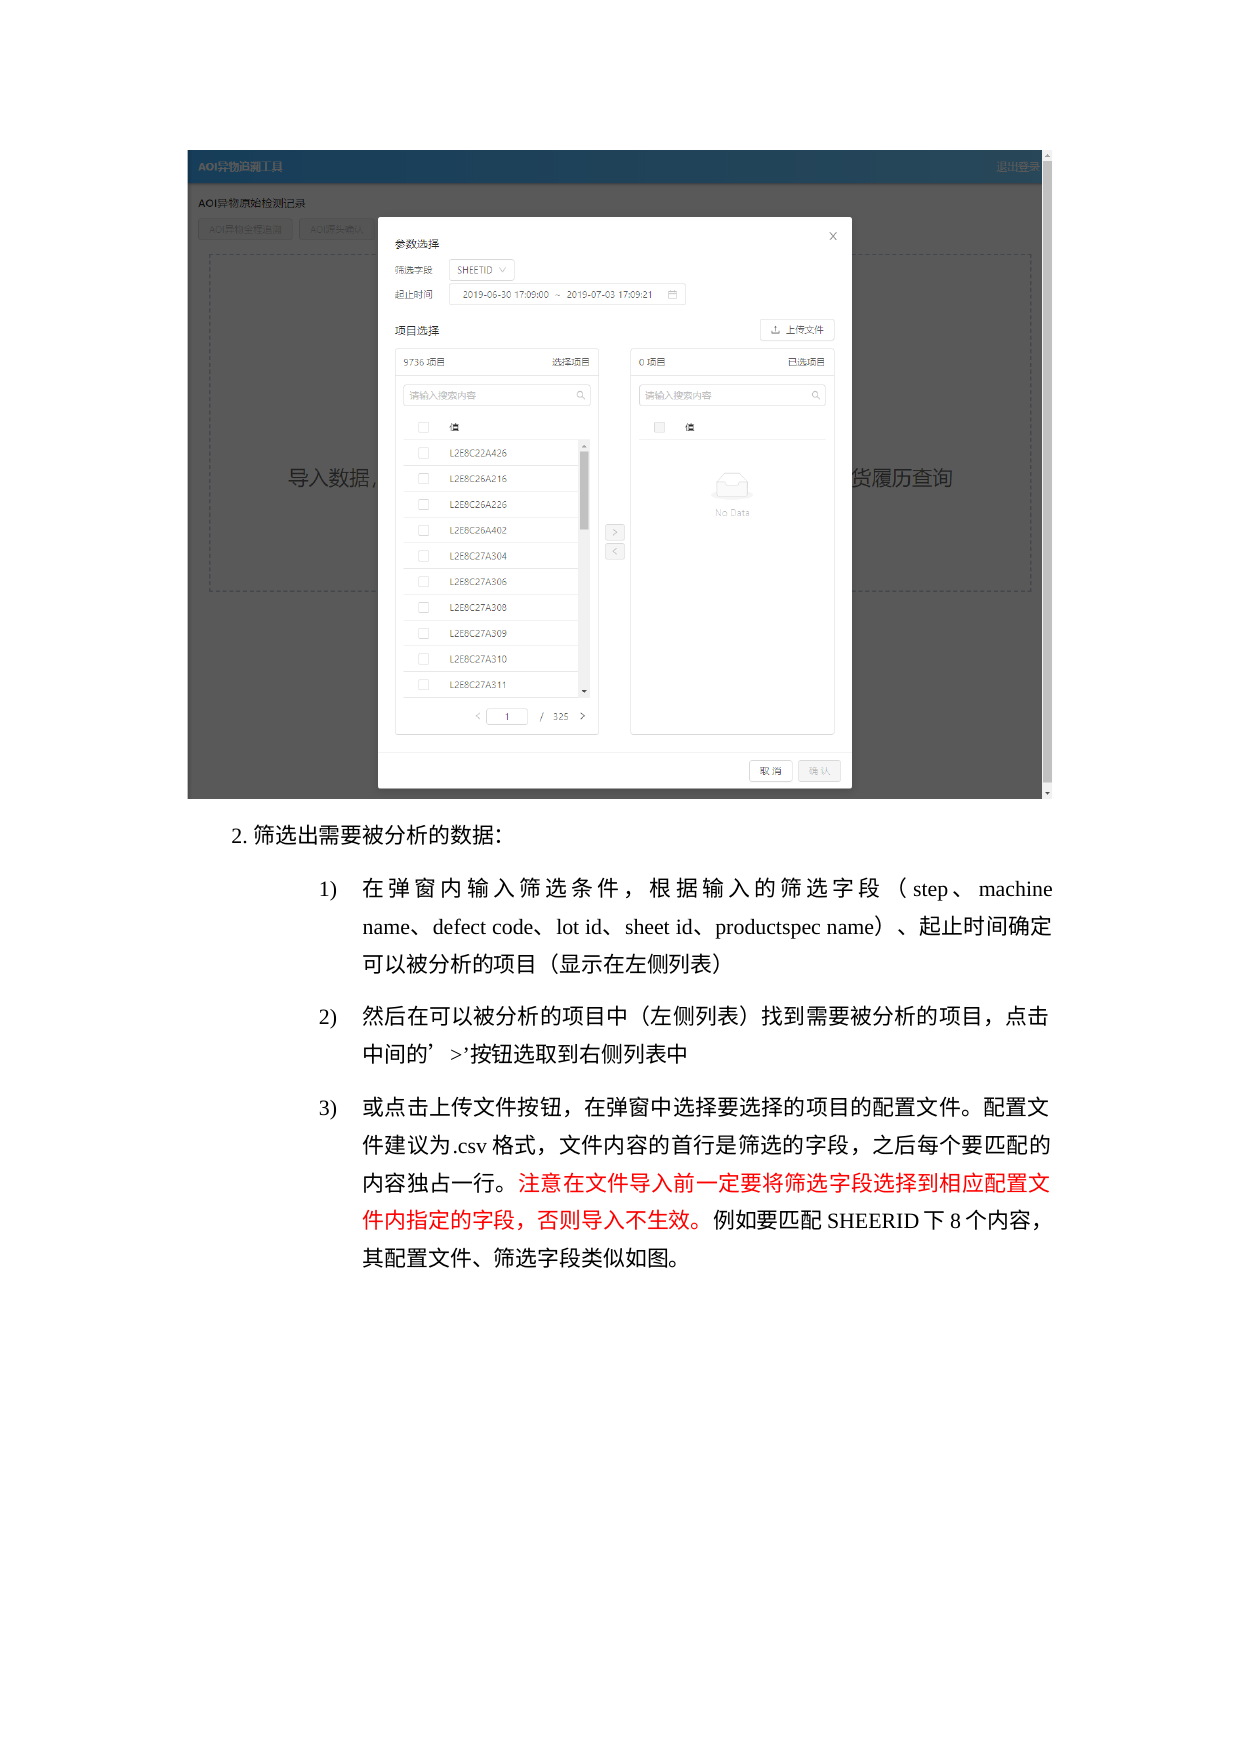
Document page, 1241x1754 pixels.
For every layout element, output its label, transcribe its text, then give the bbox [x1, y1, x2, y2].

picture [187, 150, 1053, 799]
list 然后在可以被分析的项目中（左侧列表）找到需要被分析的项目，点击中间的’>’按钮选取到右侧列表中 [319, 999, 1053, 1069]
list 筛选出需要被分析的数据： [187, 818, 1053, 850]
list 或点击上传文件按钮，在弹窗中选择要选择的项目的配置文件。配置文件建议为.csv格式，文件内容的首行是筛选的字段，之后每个要匹配的内容独占一行。注意在文件导入前一定要将筛选字段选择到相应配置文件内指定的字段，否则导入不生效。例如要匹配SHEERID下8个内容，其配置文件、筛选字段类似如图。 [319, 1090, 1053, 1273]
list 在弹窗内输入筛选条件，根据输入的筛选字段（step、machine name、defect code、lot id、sheet id、productspec name）、起止时间确定可以被分析的项目（显示在左侧列表） [319, 871, 1053, 978]
